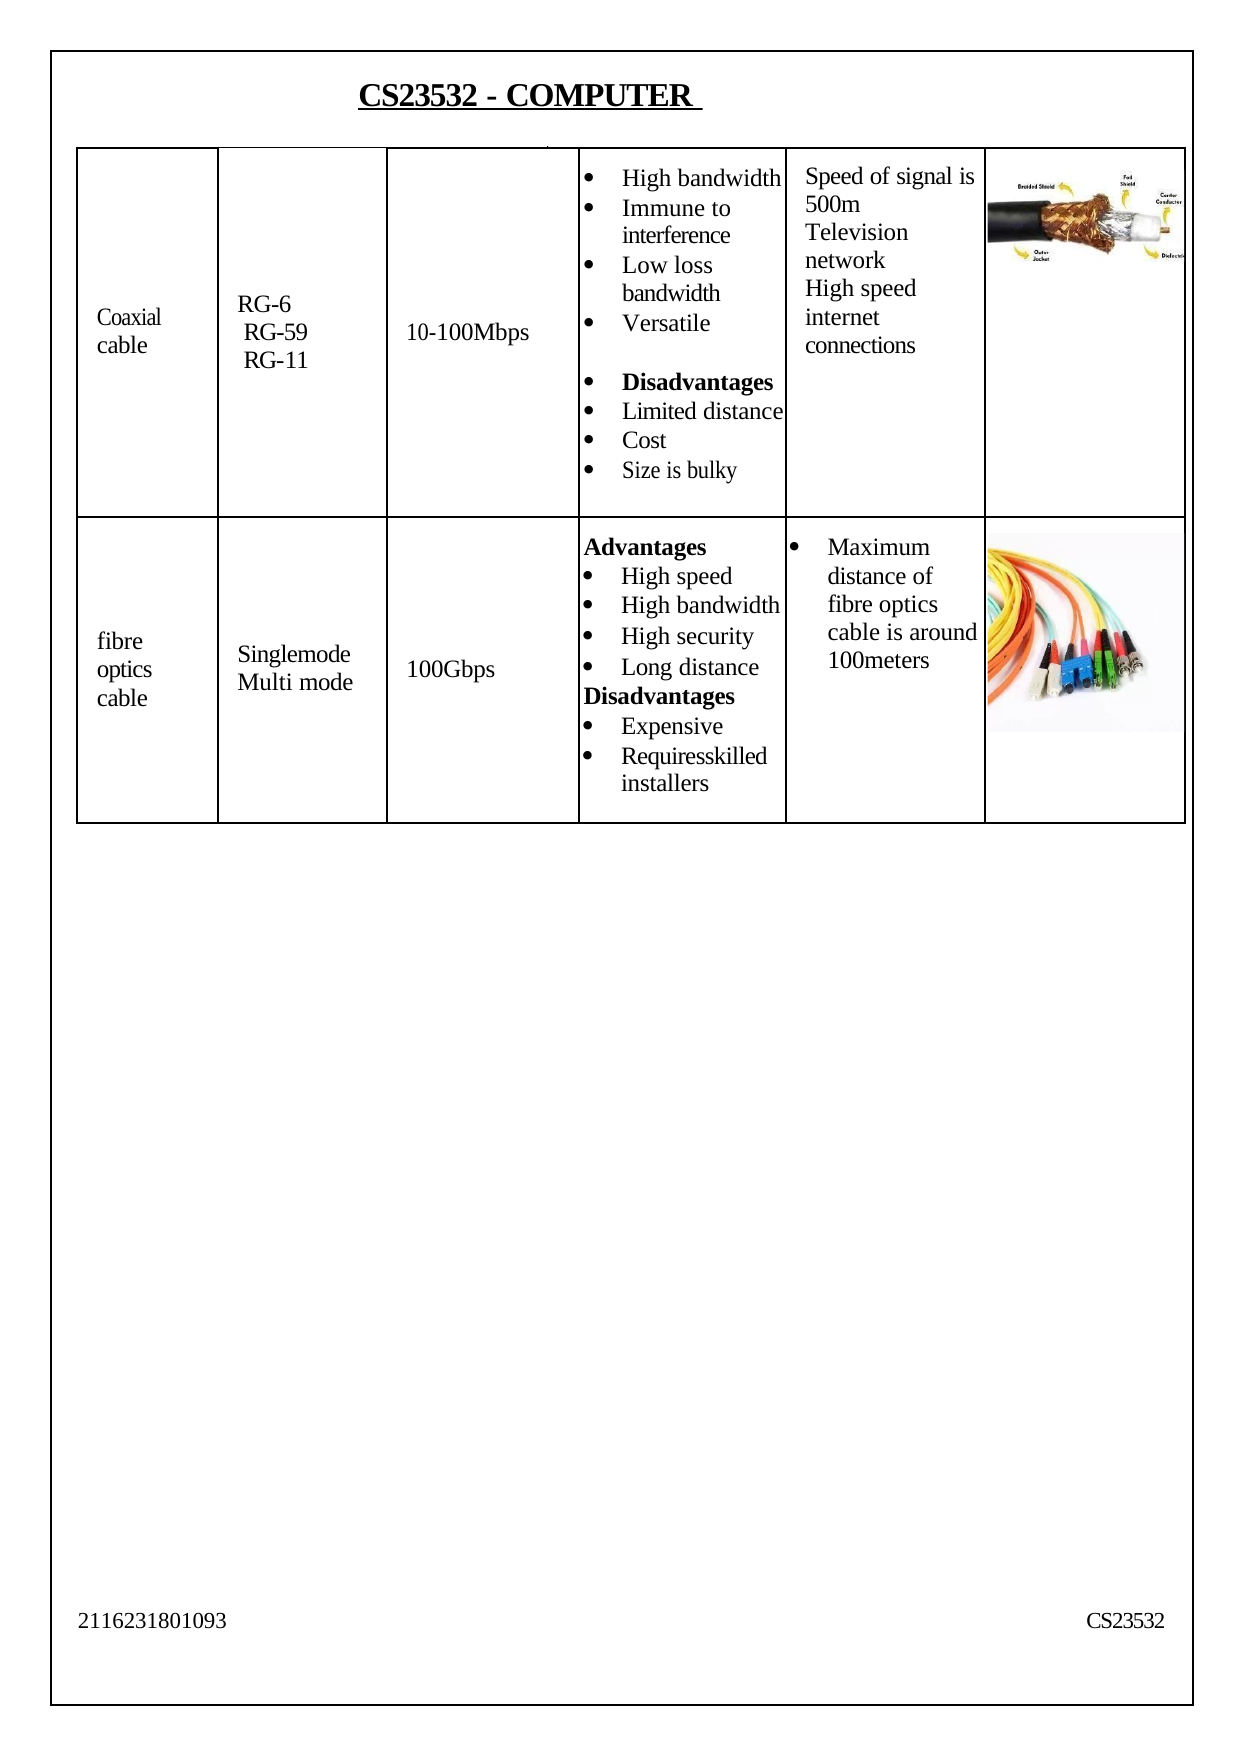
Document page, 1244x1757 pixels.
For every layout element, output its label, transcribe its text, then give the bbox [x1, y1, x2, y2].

table_header High bandwidth Immune to interference Low loss bandwidth Versatile Disadvantages Limited distance Cost Size is bulky [580, 149, 785, 516]
table_header Speed of signal is 500m Television network High speed internet connections [787, 149, 984, 516]
table_cell Singlemode Multi mode [219, 518, 386, 822]
table_cell fibre optics cable [78, 518, 217, 822]
table_cell 100Gbps [388, 518, 578, 822]
picture [987, 533, 1185, 732]
table_cell [986, 518, 1184, 822]
table_header [986, 149, 1184, 516]
table_header 10-100Mbps [388, 149, 578, 516]
picture [987, 170, 1185, 262]
table_cell Maximum distance of fibre optics cable is around 100meters [787, 518, 984, 822]
table_header Coaxial cable [78, 149, 217, 516]
table_header RG-6 RG-59 RG-11 [219, 148, 386, 516]
table_cell Advantages High speed High bandwidth High security Long distance Disadvantages Expensive Requiresskilled installers [580, 518, 785, 822]
